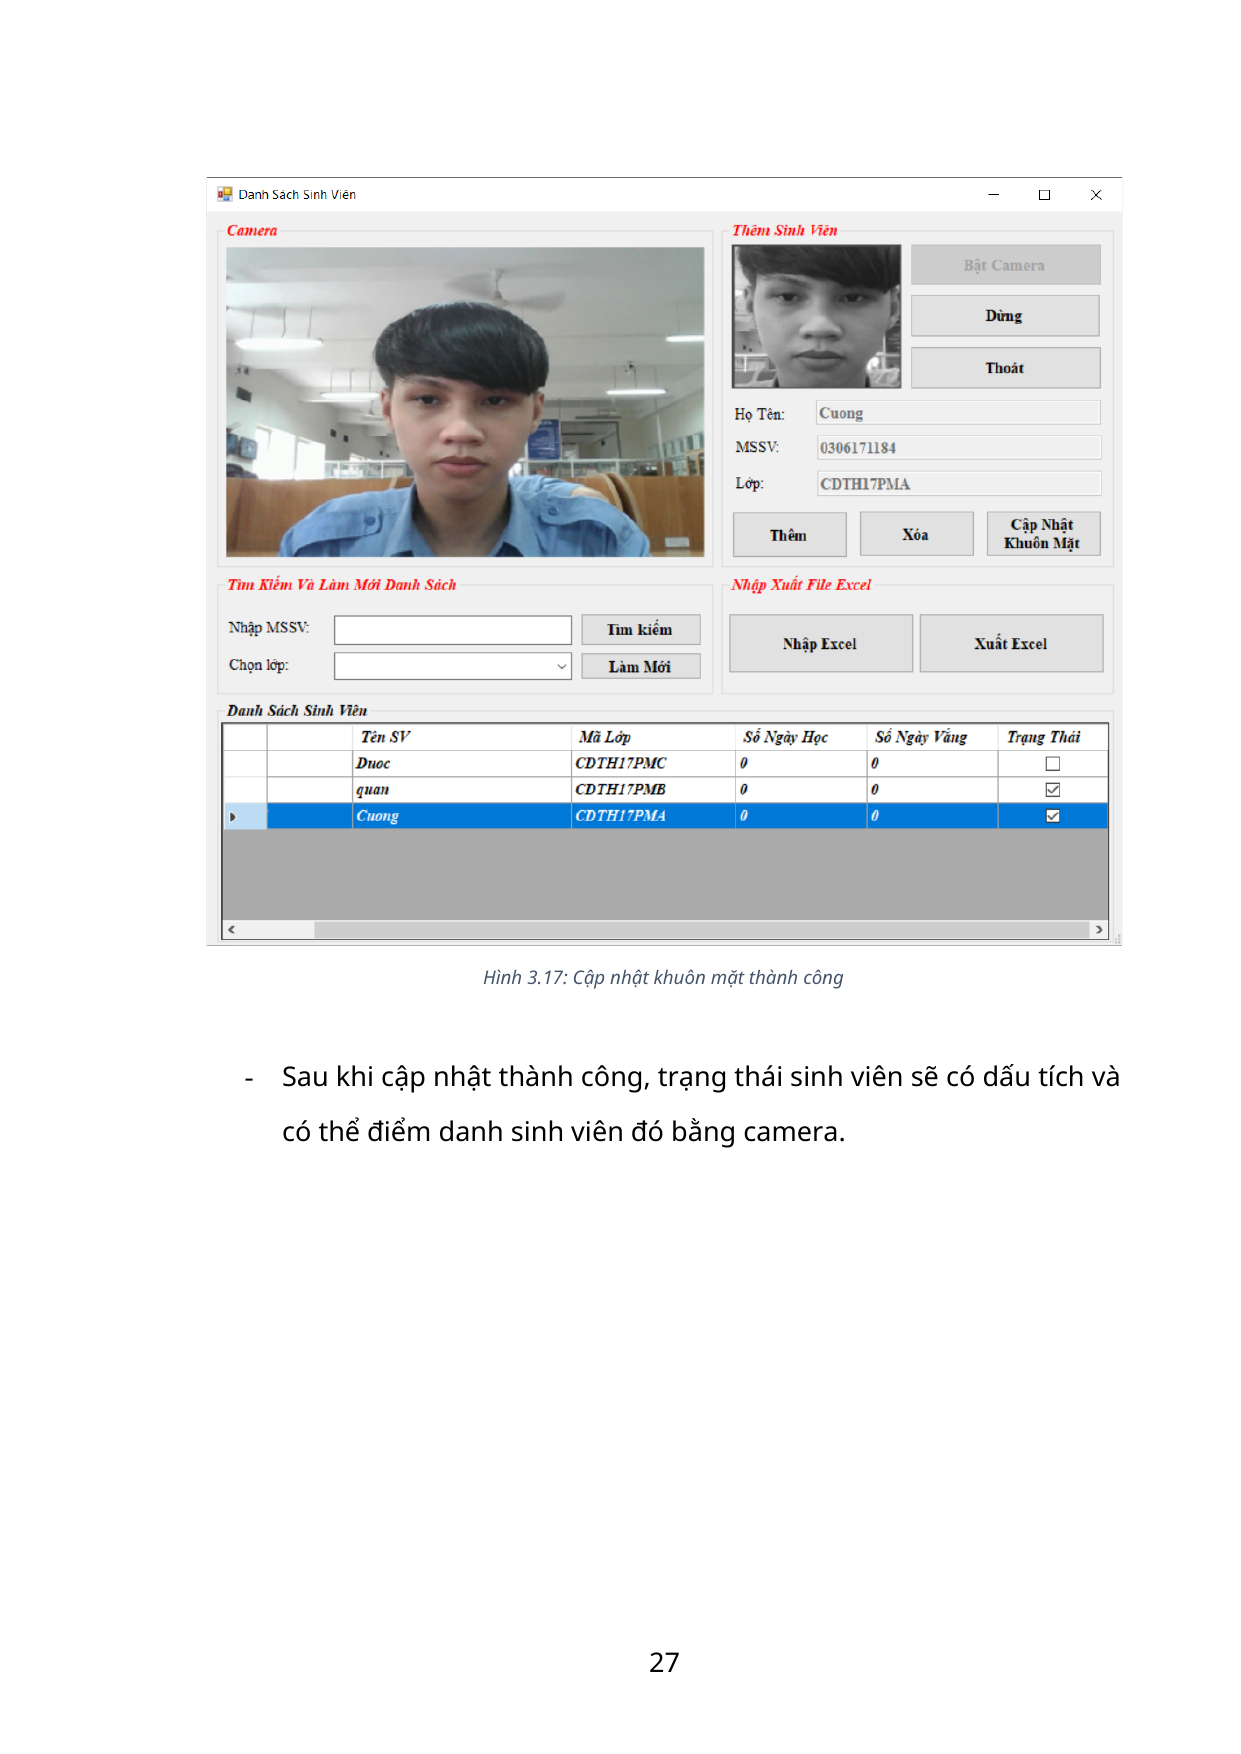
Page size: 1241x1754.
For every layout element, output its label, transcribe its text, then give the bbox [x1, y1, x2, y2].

list Sau khi cập nhật thành công, trạng thái sinh viên sẽ có dấu tích và có thể điểm danh sinh viên đó bằng camera. [244, 1058, 1122, 1150]
picture [206, 177, 1123, 946]
